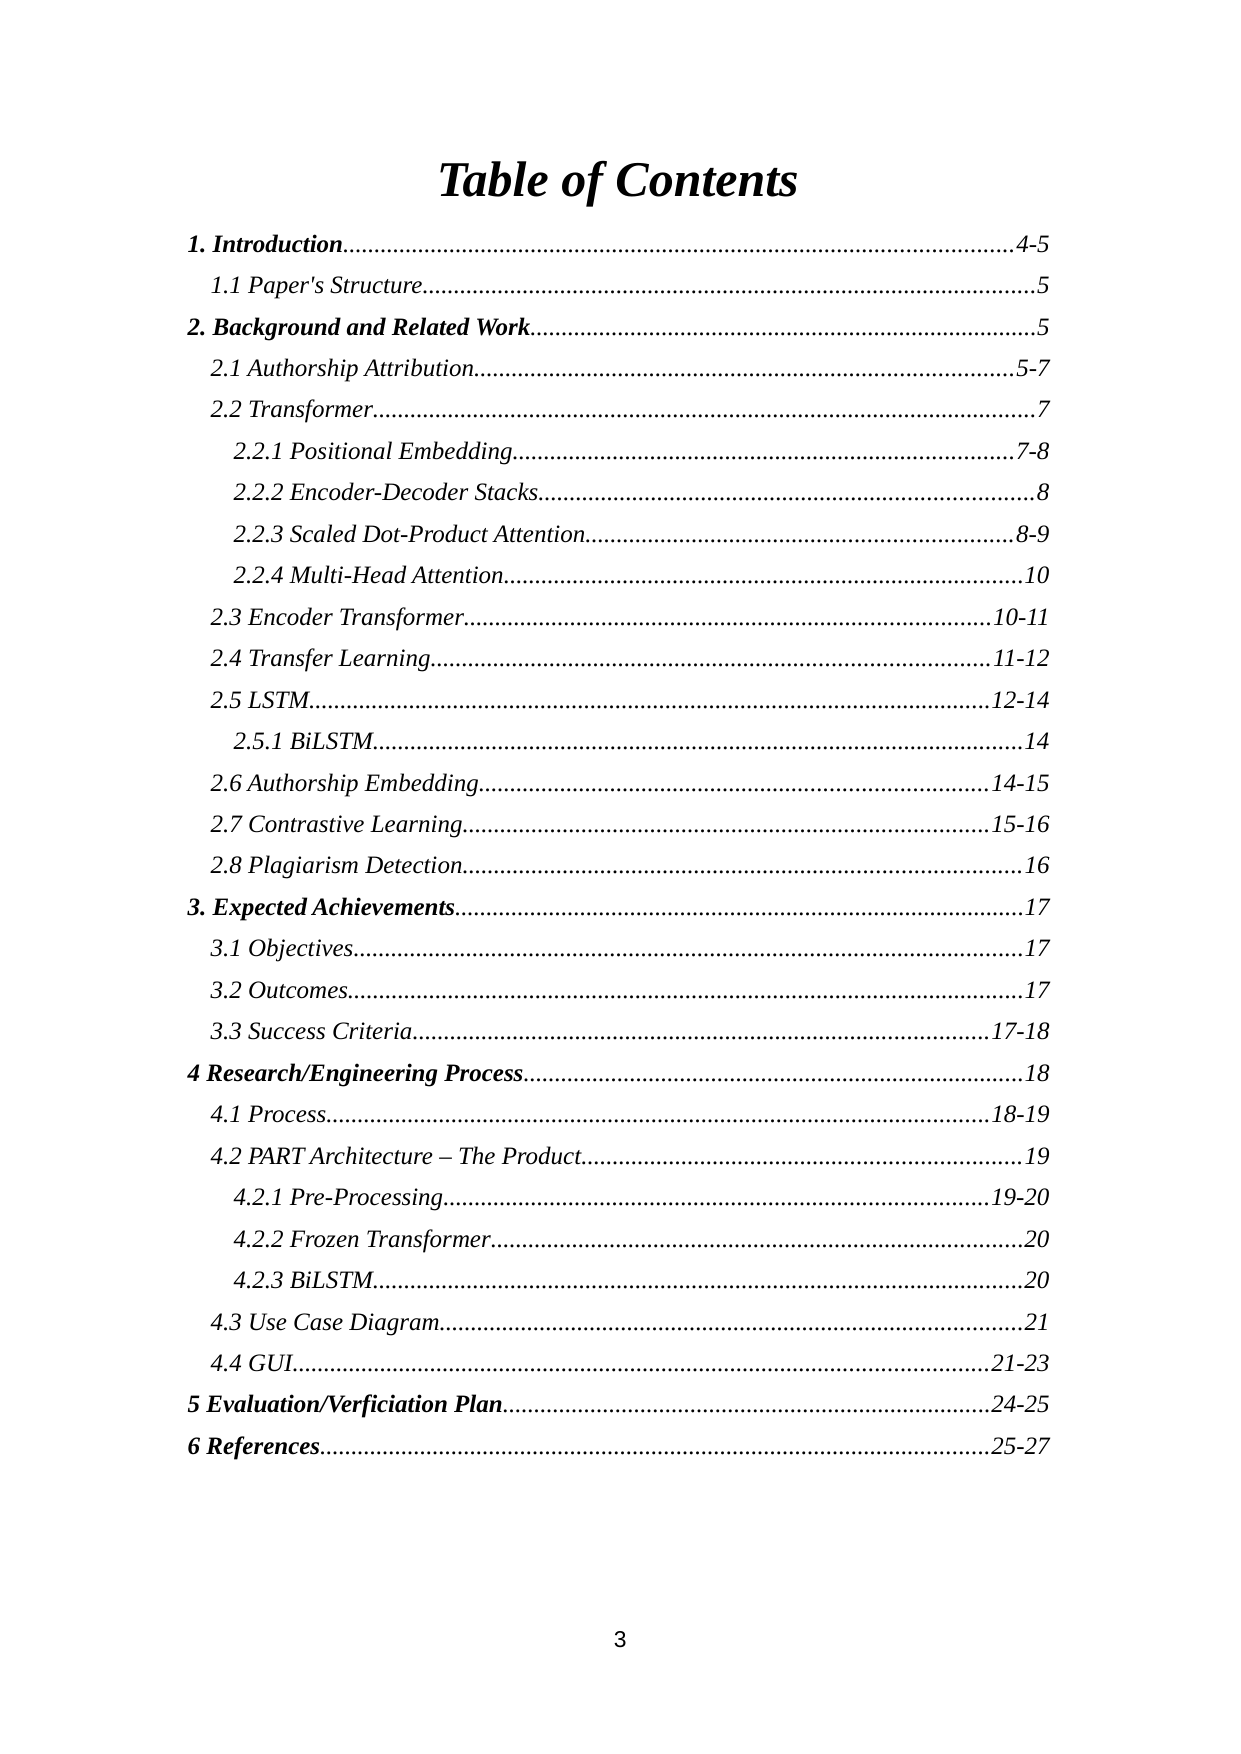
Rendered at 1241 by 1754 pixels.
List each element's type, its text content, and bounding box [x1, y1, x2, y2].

text 2.7 Contrastive Learning 15-16 [210, 809, 1053, 838]
text 4.1 Process 18-19 [210, 1099, 1053, 1128]
text 4.2.3 BiLSTM 20 [233, 1265, 1053, 1294]
text 4.2.1 Pre-Processing 19-20 [233, 1182, 1053, 1211]
text 4.2 PART Architecture – The Product 19 [210, 1141, 1053, 1169]
text 3.1 Objectives 17 [210, 933, 1053, 962]
text Table of Contents [187, 150, 1053, 207]
text 2.2.4 Multi-Head Attention 10 [233, 560, 1053, 589]
text 2.3 Encoder Transformer 10-11 [210, 602, 1053, 631]
text 3.3 Success Criteria 17-18 [210, 1016, 1053, 1045]
text 2.8 Plagiarism Detection 16 [210, 851, 1053, 879]
text 2.5 LSTM 12-14 [210, 685, 1053, 713]
text 2.2 Transformer 7 [210, 394, 1053, 423]
text 2.2.3 Scaled Dot-Product Attention 8-9 [233, 519, 1053, 548]
text 2.2.1 Positional Embedding 7-8 [233, 436, 1053, 465]
text 4.3 Use Case Diagram 21 [210, 1307, 1053, 1335]
text 2.4 Transfer Learning 11-12 [210, 643, 1053, 672]
text 4 Research/Engineering Process 18 [187, 1058, 1053, 1087]
text 2.6 Authorship Embedding 14-15 [210, 768, 1053, 796]
text 5 Evaluation/Verficiation Plan 24-25 [187, 1389, 1053, 1418]
text 1.1 Paper's Structure 5 [210, 270, 1053, 299]
text 3.2 Outcomes 17 [210, 975, 1053, 1004]
text 2.1 Authorship Attribution 5-7 [210, 353, 1053, 382]
text 4.2.2 Frozen Transformer 20 [233, 1224, 1053, 1252]
text 4.4 GUI 21-23 [210, 1348, 1053, 1377]
text 3. Expected Achievements 17 [187, 892, 1053, 921]
text 6 References 25-27 [187, 1431, 1053, 1460]
text 2. Background and Related Work 5 [187, 312, 1053, 340]
text 1. Introduction 4-5 [187, 229, 1053, 257]
text 2.2.2 Encoder-Decoder Stacks 8 [233, 477, 1053, 506]
text 2.5.1 BiLSTM 14 [233, 726, 1053, 755]
